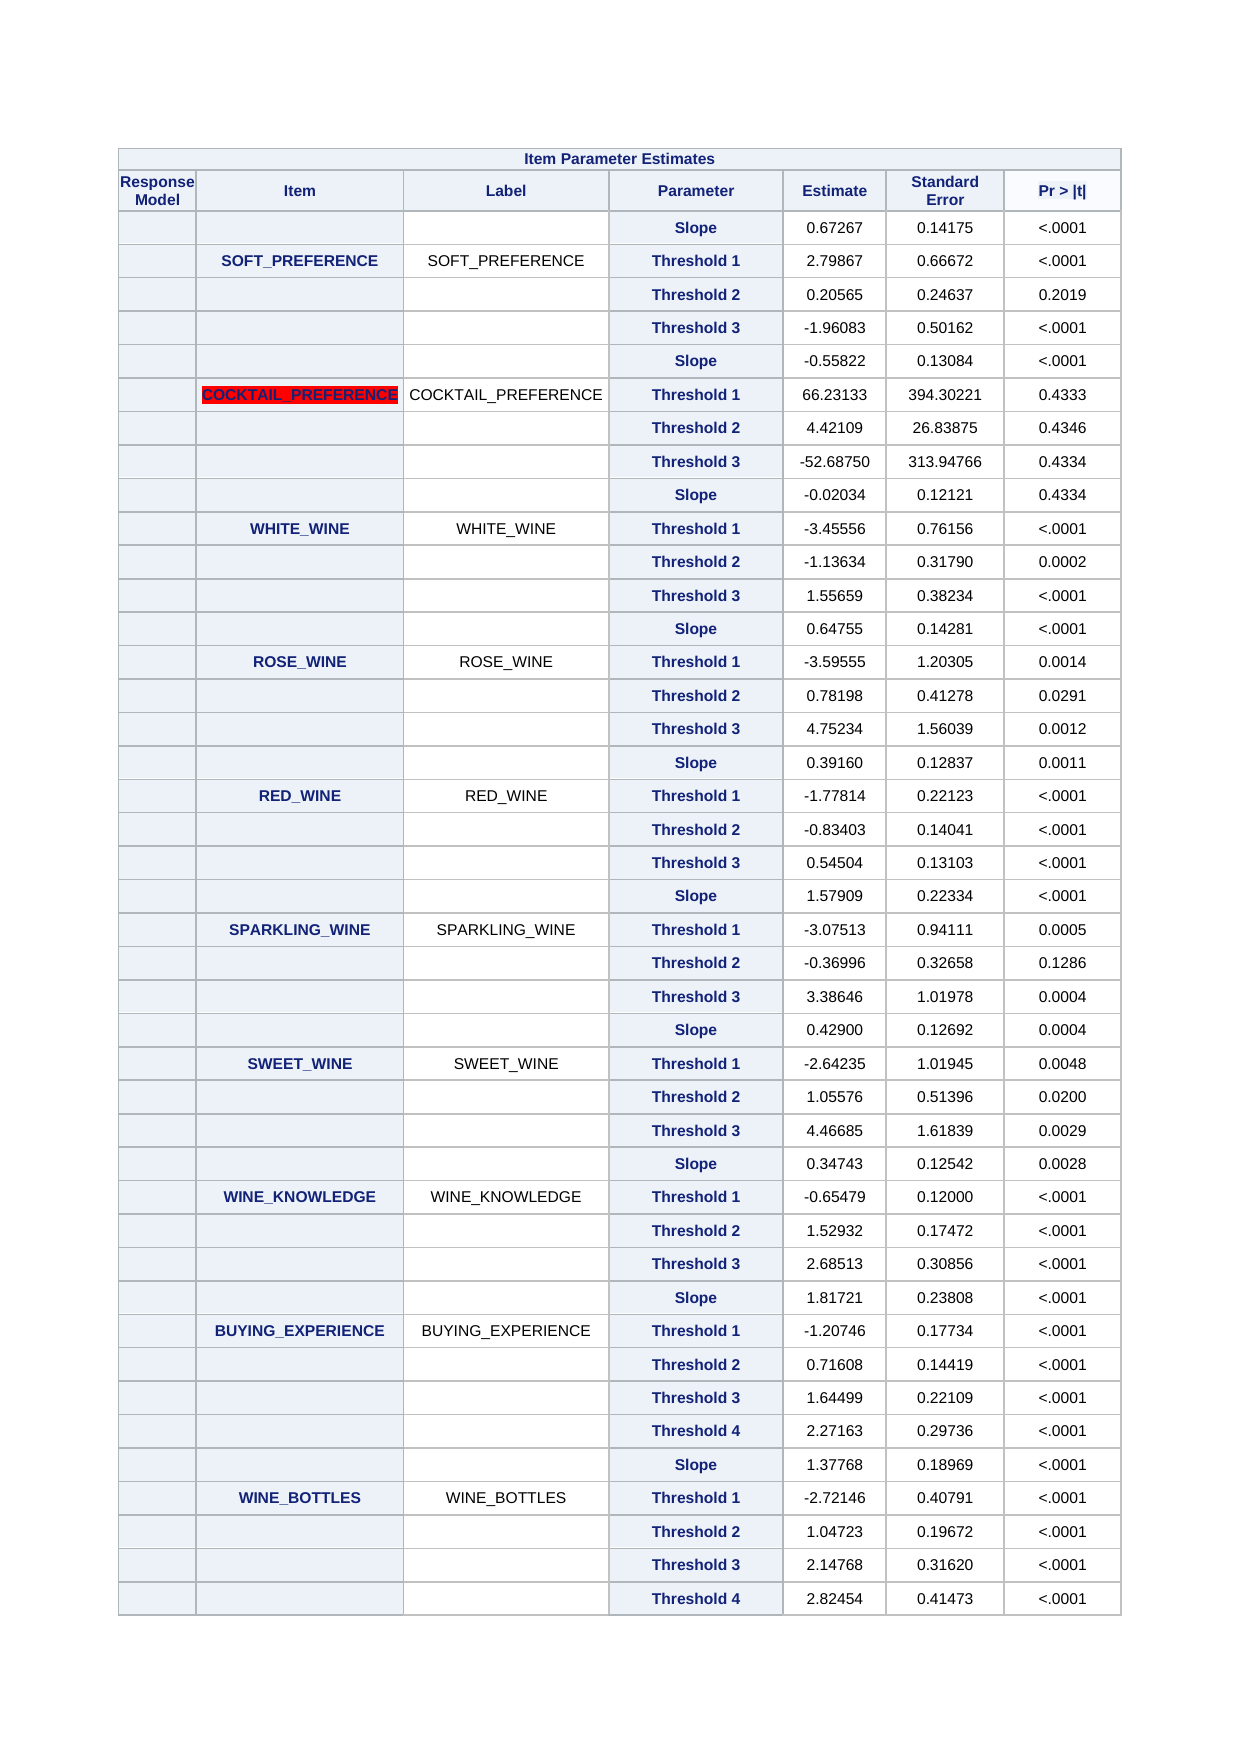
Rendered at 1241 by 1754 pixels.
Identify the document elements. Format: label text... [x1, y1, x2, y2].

table_cell [197, 1014, 403, 1046]
table_cell 1.01978 [887, 981, 1003, 1012]
table_cell 0.23808 [887, 1282, 1003, 1313]
table_cell -3.07513 [784, 914, 885, 946]
table_cell [119, 212, 195, 243]
table_cell WHITE_WINE [197, 513, 403, 544]
table_cell 0.22109 [887, 1382, 1003, 1414]
table_cell 0.54504 [784, 847, 885, 879]
table_cell Threshold 1 [610, 914, 782, 946]
table_cell 0.38234 [887, 580, 1003, 611]
table_cell 1.61839 [887, 1115, 1003, 1146]
table_cell [119, 713, 195, 745]
table_cell [119, 1048, 195, 1079]
table_cell 0.0291 [1005, 680, 1120, 712]
table_cell <.0001 [1005, 1382, 1120, 1414]
table_cell [119, 1014, 195, 1046]
table_cell -0.65479 [784, 1181, 885, 1213]
table_cell [404, 1549, 608, 1581]
table_cell [404, 947, 608, 979]
table_cell <.0001 [1005, 312, 1120, 344]
table_cell 0.12837 [887, 747, 1003, 778]
table_cell [119, 1315, 195, 1347]
table_cell 0.12121 [887, 479, 1003, 511]
table_cell Slope [610, 212, 782, 243]
table_cell Threshold 2 [610, 1215, 782, 1247]
table_cell 4.75234 [784, 713, 885, 745]
table_cell [197, 1348, 403, 1380]
table_cell [197, 212, 403, 243]
table_cell 0.17734 [887, 1315, 1003, 1347]
table_cell <.0001 [1005, 1415, 1120, 1447]
table_cell [197, 1248, 403, 1280]
table_cell [404, 1516, 608, 1547]
table_cell Slope [610, 479, 782, 511]
table_cell [404, 1415, 608, 1447]
table_cell <.0001 [1005, 1583, 1120, 1614]
table_cell 1.57909 [784, 880, 885, 912]
table_cell <.0001 [1005, 613, 1120, 645]
table_cell 1.81721 [784, 1282, 885, 1313]
table_cell Threshold 3 [610, 1382, 782, 1414]
table_cell [119, 1148, 195, 1180]
table_cell <.0001 [1005, 780, 1120, 812]
table_cell 0.19672 [887, 1516, 1003, 1547]
table_cell 0.29736 [887, 1415, 1003, 1447]
table_cell [404, 747, 608, 778]
table_cell [404, 1382, 608, 1414]
table_cell [197, 1215, 403, 1247]
table_cell [197, 1148, 403, 1180]
table_cell Threshold 1 [610, 513, 782, 544]
table_cell [197, 747, 403, 778]
table_cell [119, 580, 195, 611]
table_cell 0.94111 [887, 914, 1003, 946]
table_cell 0.78198 [784, 680, 885, 712]
table_cell [197, 613, 403, 645]
table_cell [119, 646, 195, 678]
table_cell ROSE_WINE [197, 646, 403, 678]
table_cell 0.0029 [1005, 1115, 1120, 1146]
table_cell Slope [610, 880, 782, 912]
table_cell SPARKLING_WINE [404, 914, 608, 946]
table_cell [404, 813, 608, 845]
table_cell 0.34743 [784, 1148, 885, 1180]
table_cell [197, 278, 403, 310]
table_cell [197, 312, 403, 344]
table_cell <.0001 [1005, 345, 1120, 377]
table_cell Threshold 2 [610, 412, 782, 444]
table_cell [197, 1516, 403, 1547]
table_cell Parameter [610, 171, 782, 210]
table_cell Threshold 3 [610, 713, 782, 745]
table_cell -0.02034 [784, 479, 885, 511]
table_cell Threshold 3 [610, 1549, 782, 1581]
table_cell SOFT_PREFERENCE [404, 245, 608, 277]
table_cell [197, 847, 403, 879]
table_cell [404, 1115, 608, 1146]
table_cell [197, 1282, 403, 1313]
table_cell [119, 345, 195, 377]
table_cell [197, 412, 403, 444]
table_cell Threshold 1 [610, 780, 782, 812]
table_cell [119, 1115, 195, 1146]
table_cell [197, 1415, 403, 1447]
table_cell <.0001 [1005, 880, 1120, 912]
table_cell [404, 580, 608, 611]
table_cell [119, 1449, 195, 1481]
table_cell Threshold 1 [610, 1482, 782, 1514]
table_cell <.0001 [1005, 245, 1120, 277]
table_cell Threshold 3 [610, 847, 782, 879]
table_cell [404, 345, 608, 377]
table_cell [197, 813, 403, 845]
table_cell [119, 379, 195, 411]
table_cell 0.66672 [887, 245, 1003, 277]
table_cell 0.14419 [887, 1348, 1003, 1380]
table_cell [197, 446, 403, 477]
table_cell 0.32658 [887, 947, 1003, 979]
table_cell Slope [610, 747, 782, 778]
table_cell WINE_KNOWLEDGE [197, 1181, 403, 1213]
table_cell -52.68750 [784, 446, 885, 477]
table_cell Label [404, 171, 608, 210]
table_cell Threshold 3 [610, 981, 782, 1012]
table_cell -0.83403 [784, 813, 885, 845]
table_cell 0.14041 [887, 813, 1003, 845]
table_cell <.0001 [1005, 1348, 1120, 1380]
table_cell <.0001 [1005, 513, 1120, 544]
table_cell <.0001 [1005, 1315, 1120, 1347]
table_cell Threshold 3 [610, 1115, 782, 1146]
table_cell RED_WINE [197, 780, 403, 812]
table_cell [119, 813, 195, 845]
table_cell <.0001 [1005, 1181, 1120, 1213]
table_cell [119, 880, 195, 912]
table_cell 0.41473 [887, 1583, 1003, 1614]
table_cell [404, 613, 608, 645]
table_cell [119, 1181, 195, 1213]
table_cell [197, 1549, 403, 1581]
table_cell 0.2019 [1005, 278, 1120, 310]
table_cell Threshold 3 [610, 312, 782, 344]
table_cell 0.4334 [1005, 446, 1120, 477]
table_cell Threshold 1 [610, 1315, 782, 1347]
table_cell [119, 546, 195, 578]
table_cell [119, 1516, 195, 1547]
table_cell [197, 713, 403, 745]
table_cell 0.42900 [784, 1014, 885, 1046]
table_cell [197, 947, 403, 979]
table_cell [119, 1382, 195, 1414]
table_cell [197, 680, 403, 712]
table_cell Threshold 3 [610, 580, 782, 611]
table_cell 0.12692 [887, 1014, 1003, 1046]
table_cell 0.40791 [887, 1482, 1003, 1514]
table_cell Standard Error [887, 171, 1003, 210]
table_cell 66.23133 [784, 379, 885, 411]
table_cell Threshold 1 [610, 379, 782, 411]
table_cell -1.77814 [784, 780, 885, 812]
table_cell [404, 1282, 608, 1313]
table_cell <.0001 [1005, 1549, 1120, 1581]
table_cell [119, 312, 195, 344]
table_cell [197, 479, 403, 511]
table_cell 0.67267 [784, 212, 885, 243]
table_cell 0.12542 [887, 1148, 1003, 1180]
table_cell <.0001 [1005, 1248, 1120, 1280]
table_cell Slope [610, 613, 782, 645]
table_cell 2.79867 [784, 245, 885, 277]
table_cell Threshold 3 [610, 446, 782, 477]
table_cell Threshold 2 [610, 813, 782, 845]
table_cell WINE_BOTTLES [404, 1482, 608, 1514]
table_cell [404, 446, 608, 477]
table_cell 0.0048 [1005, 1048, 1120, 1079]
table_cell -3.59555 [784, 646, 885, 678]
table_cell [404, 1583, 608, 1614]
table_cell SOFT_PREFERENCE [197, 245, 403, 277]
table_cell <.0001 [1005, 1482, 1120, 1514]
table_cell <.0001 [1005, 1516, 1120, 1547]
table_cell WINE_BOTTLES [197, 1482, 403, 1514]
table_cell [119, 947, 195, 979]
table_cell 0.50162 [887, 312, 1003, 344]
table_cell Threshold 1 [610, 646, 782, 678]
table_cell -1.96083 [784, 312, 885, 344]
table_cell 2.82454 [784, 1583, 885, 1614]
table_cell 4.46685 [784, 1115, 885, 1146]
table_cell 0.14175 [887, 212, 1003, 243]
table_cell [404, 1081, 608, 1113]
table_cell SPARKLING_WINE [197, 914, 403, 946]
table_cell 1.04723 [784, 1516, 885, 1547]
table_cell 1.55659 [784, 580, 885, 611]
table_cell 0.0002 [1005, 546, 1120, 578]
table_cell -0.36996 [784, 947, 885, 979]
table_cell 0.22334 [887, 880, 1003, 912]
table_cell [119, 1215, 195, 1247]
table_cell <.0001 [1005, 1215, 1120, 1247]
table_cell Threshold 2 [610, 546, 782, 578]
table_cell 2.68513 [784, 1248, 885, 1280]
table_cell 4.42109 [784, 412, 885, 444]
table_cell -2.72146 [784, 1482, 885, 1514]
table_cell BUYING_EXPERIENCE [404, 1315, 608, 1347]
table_cell WINE_KNOWLEDGE [404, 1181, 608, 1213]
table_cell 0.22123 [887, 780, 1003, 812]
table_cell [119, 1415, 195, 1447]
table_cell [404, 880, 608, 912]
table_cell Slope [610, 1449, 782, 1481]
table_cell Threshold 4 [610, 1583, 782, 1614]
table_cell 313.94766 [887, 446, 1003, 477]
table_cell <.0001 [1005, 212, 1120, 243]
table_cell [404, 278, 608, 310]
table_cell ROSE_WINE [404, 646, 608, 678]
table_cell 0.39160 [784, 747, 885, 778]
table_cell [197, 1115, 403, 1146]
table_cell [197, 1449, 403, 1481]
table_cell 0.71608 [784, 1348, 885, 1380]
table_cell Threshold 1 [610, 245, 782, 277]
table_cell Threshold 2 [610, 1081, 782, 1113]
table_cell 0.13084 [887, 345, 1003, 377]
table_cell [404, 981, 608, 1012]
table_cell Threshold 1 [610, 1181, 782, 1213]
table_cell [119, 680, 195, 712]
table_cell [119, 747, 195, 778]
table_cell 1.64499 [784, 1382, 885, 1414]
table_cell [404, 1014, 608, 1046]
table_cell 26.83875 [887, 412, 1003, 444]
table_cell [119, 1549, 195, 1581]
table_cell 0.1286 [1005, 947, 1120, 979]
table_cell [404, 312, 608, 344]
table_cell [119, 446, 195, 477]
table_cell 0.31620 [887, 1549, 1003, 1581]
table_cell -2.64235 [784, 1048, 885, 1079]
table_cell Slope [610, 1148, 782, 1180]
table_cell WHITE_WINE [404, 513, 608, 544]
table_cell 0.64755 [784, 613, 885, 645]
table_cell Estimate [784, 171, 885, 210]
table_cell [404, 847, 608, 879]
table_cell 1.20305 [887, 646, 1003, 678]
table_cell <.0001 [1005, 580, 1120, 611]
table_cell 0.20565 [784, 278, 885, 310]
table_cell 1.37768 [784, 1449, 885, 1481]
table_cell SWEET_WINE [197, 1048, 403, 1079]
table_cell 1.56039 [887, 713, 1003, 745]
table_cell [119, 847, 195, 879]
table_cell [404, 479, 608, 511]
table_cell [404, 412, 608, 444]
table_cell 3.38646 [784, 981, 885, 1012]
table_cell [197, 880, 403, 912]
table_cell 0.31790 [887, 546, 1003, 578]
table_cell BUYING_EXPERIENCE [197, 1315, 403, 1347]
table_cell [197, 1081, 403, 1113]
table_cell 0.12000 [887, 1181, 1003, 1213]
table_cell 0.0005 [1005, 914, 1120, 946]
table_cell [404, 212, 608, 243]
table_cell COCKTAIL_PREFERENCE [197, 379, 403, 411]
table_cell [119, 513, 195, 544]
table_cell [119, 613, 195, 645]
table_cell 0.0011 [1005, 747, 1120, 778]
table_cell [119, 479, 195, 511]
table_cell 0.30856 [887, 1248, 1003, 1280]
table_cell [197, 1583, 403, 1614]
table_cell [119, 278, 195, 310]
table_cell 0.24637 [887, 278, 1003, 310]
table_cell [119, 1081, 195, 1113]
table_cell [404, 1248, 608, 1280]
table_cell Threshold 2 [610, 947, 782, 979]
table_cell 0.4346 [1005, 412, 1120, 444]
table_cell [119, 1583, 195, 1614]
table_header Item Parameter Estimates [119, 149, 1120, 169]
table_cell 0.18969 [887, 1449, 1003, 1481]
table_cell COCKTAIL_PREFERENCE [404, 379, 608, 411]
table_cell 0.0014 [1005, 646, 1120, 678]
table_cell Slope [610, 345, 782, 377]
table_cell Threshold 2 [610, 680, 782, 712]
table_cell -1.13634 [784, 546, 885, 578]
table_cell 0.4333 [1005, 379, 1120, 411]
table_cell [404, 713, 608, 745]
table_cell Threshold 1 [610, 1048, 782, 1079]
table_cell Item [197, 171, 403, 210]
table_cell 0.51396 [887, 1081, 1003, 1113]
table_cell 0.14281 [887, 613, 1003, 645]
table_cell 0.41278 [887, 680, 1003, 712]
table_cell [119, 914, 195, 946]
table_cell [119, 412, 195, 444]
table_cell [197, 580, 403, 611]
table_cell <.0001 [1005, 847, 1120, 879]
table_cell RED_WINE [404, 780, 608, 812]
table_cell Response Model [119, 171, 195, 210]
table_cell <.0001 [1005, 1449, 1120, 1481]
table_cell 1.01945 [887, 1048, 1003, 1079]
table_cell Slope [610, 1282, 782, 1313]
table_cell 0.0012 [1005, 713, 1120, 745]
table_cell SWEET_WINE [404, 1048, 608, 1079]
table_cell [119, 245, 195, 277]
table_cell 0.13103 [887, 847, 1003, 879]
table_cell -3.45556 [784, 513, 885, 544]
table_cell 0.17472 [887, 1215, 1003, 1247]
table_cell [119, 1282, 195, 1313]
table_cell [197, 981, 403, 1012]
table_cell 0.0004 [1005, 1014, 1120, 1046]
table_cell 1.05576 [784, 1081, 885, 1113]
table_cell Threshold 3 [610, 1248, 782, 1280]
table_cell Threshold 4 [610, 1415, 782, 1447]
table_cell [119, 981, 195, 1012]
table_cell [119, 1248, 195, 1280]
table_cell Threshold 2 [610, 278, 782, 310]
table_cell [404, 1148, 608, 1180]
table_cell [197, 1382, 403, 1414]
table_cell -1.20746 [784, 1315, 885, 1347]
table_cell <.0001 [1005, 1282, 1120, 1313]
table_cell [404, 546, 608, 578]
table_cell 0.0004 [1005, 981, 1120, 1012]
table_cell [404, 1348, 608, 1380]
table_cell 0.76156 [887, 513, 1003, 544]
table_cell Pr > |t| [1005, 171, 1120, 210]
table_cell [119, 1348, 195, 1380]
table_cell 2.14768 [784, 1549, 885, 1581]
table_cell Threshold 2 [610, 1348, 782, 1380]
table_cell 0.4334 [1005, 479, 1120, 511]
table_cell Threshold 2 [610, 1516, 782, 1547]
table_cell [119, 1482, 195, 1514]
table_cell 0.0200 [1005, 1081, 1120, 1113]
table_cell -0.55822 [784, 345, 885, 377]
table_cell [197, 546, 403, 578]
table_cell 0.0028 [1005, 1148, 1120, 1180]
table_cell 1.52932 [784, 1215, 885, 1247]
table_cell [119, 780, 195, 812]
table_cell [404, 1215, 608, 1247]
table_cell <.0001 [1005, 813, 1120, 845]
table_cell 2.27163 [784, 1415, 885, 1447]
table_cell [404, 680, 608, 712]
table_cell 394.30221 [887, 379, 1003, 411]
table_cell [404, 1449, 608, 1481]
table_cell [197, 345, 403, 377]
table_cell Slope [610, 1014, 782, 1046]
